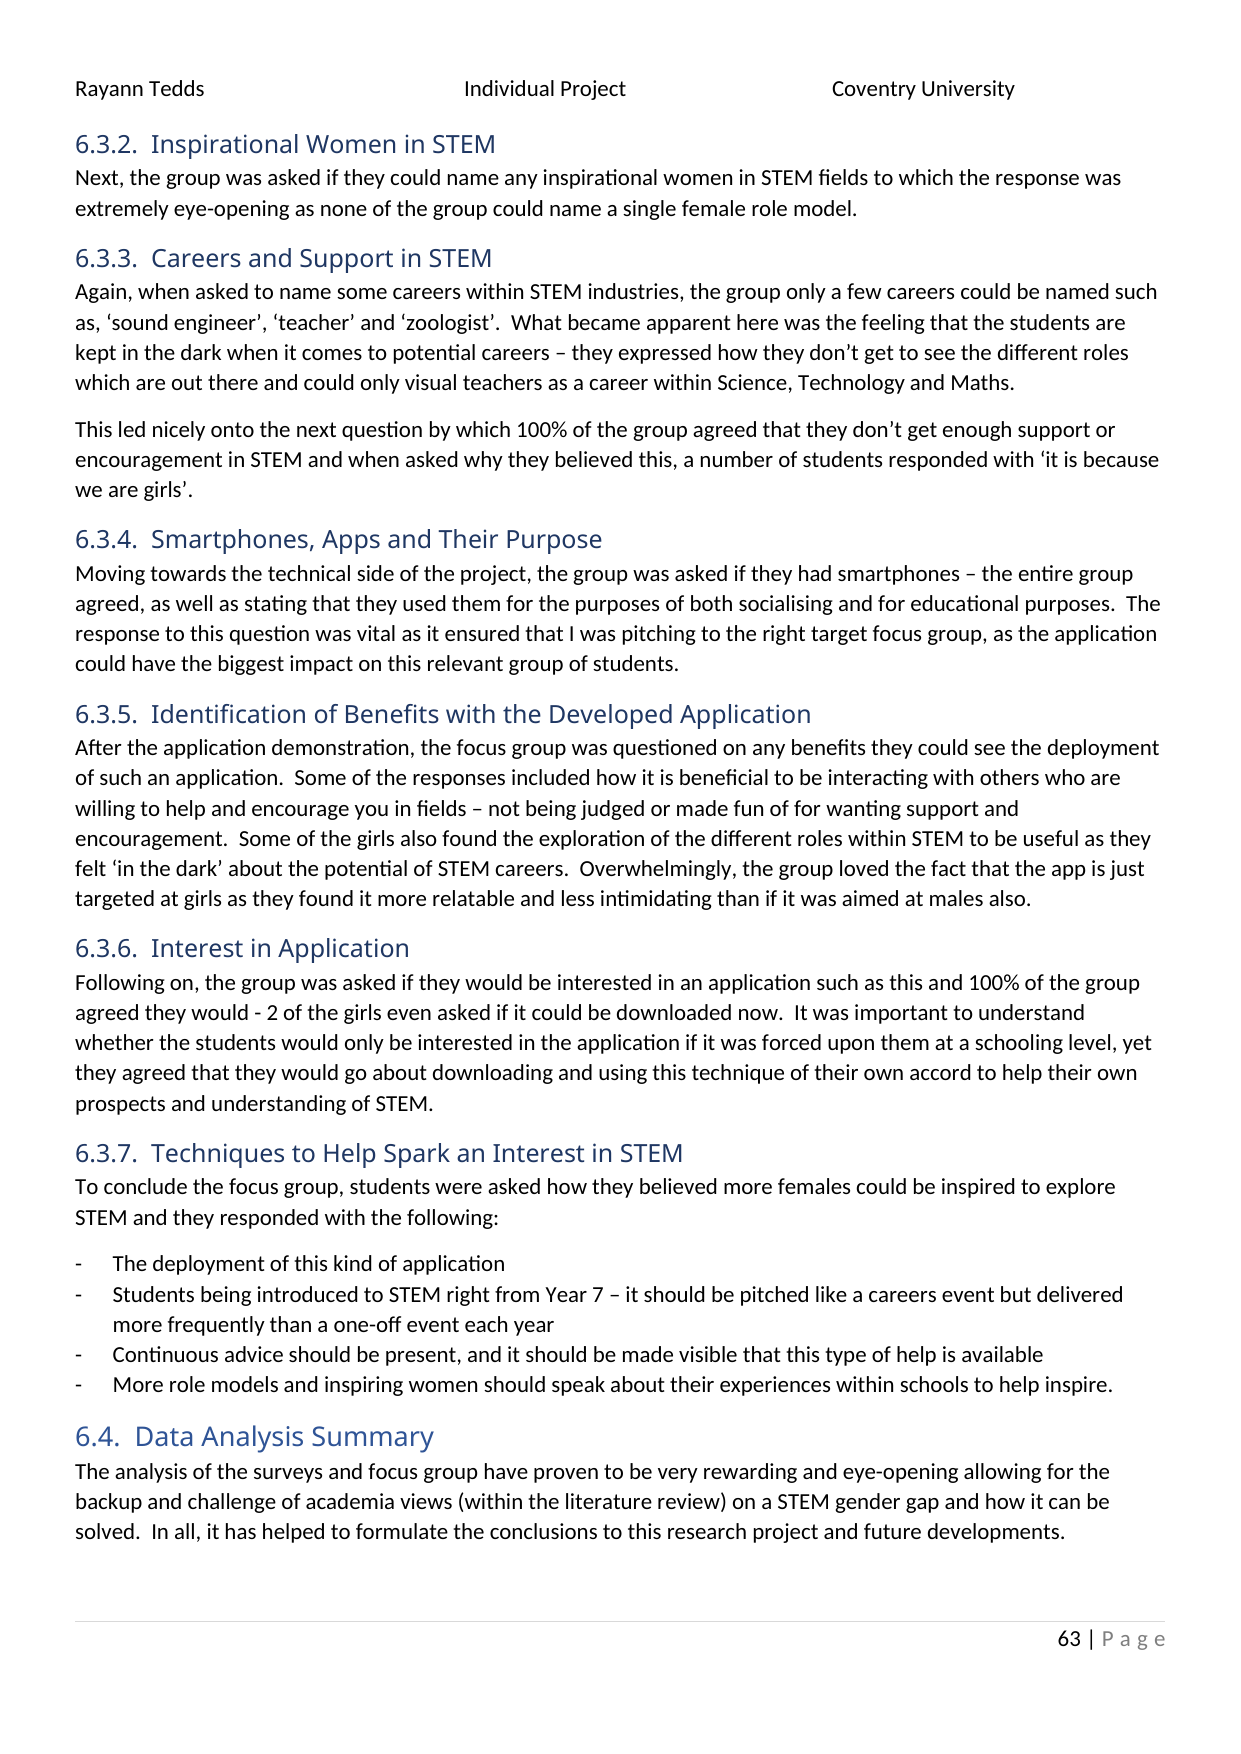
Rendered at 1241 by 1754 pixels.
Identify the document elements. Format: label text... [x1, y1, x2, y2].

subtitle 6.3.2. Inspirational Women in STEM [75, 127, 1165, 161]
subtitle 6.3.4. Smartphones, Apps and Their Purpose [75, 522, 1165, 556]
list Continuous advice should be present, and it should be made visible that this type of help is available [75, 1340, 1165, 1368]
text Following on, the group was asked if they would be interested in an application such as this and 100% of the group agreed they would - 2 of the girls even asked if it could be downloaded now. It was important to understand whether the students would only be interested in the application if it was forced upon them at a schooling level, yet they agreed that they would go about downloading and using this technique of their own accord to help their own prospects and understanding of STEM. [75, 968, 1165, 1117]
text To conclude the focus group, students were asked how they believed more females could be inspired to explore STEM and they responded with the following: [75, 1172, 1165, 1231]
text This led nicely onto the next question by which 100% of the group agreed that they don’t get enough support or encouragement in STEM and when asked why they believed this, a number of students responded with ‘it is because we are girls’. [75, 415, 1165, 503]
list Students being introduced to STEM right from Year 7 – it should be pitched like a careers event but delivered more frequently than a one-off event each year [75, 1280, 1165, 1338]
text Next, the group was asked if they could name any inspirational women in STEM fields to which the response was extremely eye-opening as none of the group could name a single female role model. [75, 163, 1165, 222]
subtitle 6.3.6. Interest in Application [75, 931, 1165, 965]
text Moving towards the technical side of the project, the group was asked if they had smartphones – the entire group agreed, as well as stating that they used them for the purposes of both socialising and for educational purposes. The response to this question was vital as it ensured that I was pitching to the right target focus group, as the application could have the biggest impact on this relevant group of students. [75, 559, 1165, 678]
subtitle 6.3.3. Careers and Support in STEM [75, 241, 1165, 275]
subtitle 6.3.7. Techniques to Help Spark an Interest in STEM [75, 1136, 1165, 1170]
text The analysis of the surveys and focus group have proven to be very rewarding and eye-opening allowing for the backup and challenge of academia views (within the literature review) on a STEM gender gap and how it can be solved. In all, it has helped to formulate the conclusions to this research project and future developments. [75, 1457, 1165, 1545]
list More role models and inspiring women should speak about their experiences within schools to help inspire. [75, 1370, 1165, 1398]
subtitle 6.4. Data Analysis Summary [75, 1417, 1165, 1454]
text Again, when asked to name some careers within STEM industries, the group only a few careers could be named such as, ‘sound engineer’, ‘teacher’ and ‘zoologist’. What became apparent here was the feeling that the students are kept in the dark when it comes to potential careers – they expressed how they don’t get to see the different roles which are out there and could only visual teachers as a career within Science, Technology and Maths. [75, 277, 1165, 396]
text After the application demonstration, the focus group was questioned on any benefits they could see the deployment of such an application. Some of the responses included how it is beneficial to be interacting with others who are willing to help and encourage you in fields – not being judged or made fun of for wanting support and encouragement. Some of the girls also found the exploration of the different roles within STEM to be useful as they felt ‘in the dark’ about the potential of STEM careers. Overwhelmingly, the group loved the fact that the app is just targeted at girls as they found it more relatable and less intimidating than if it was aimed at males also. [75, 733, 1165, 912]
list The deployment of this kind of application [75, 1249, 1165, 1277]
subtitle 6.3.5. Identification of Benefits with the Developed Application [75, 696, 1165, 731]
